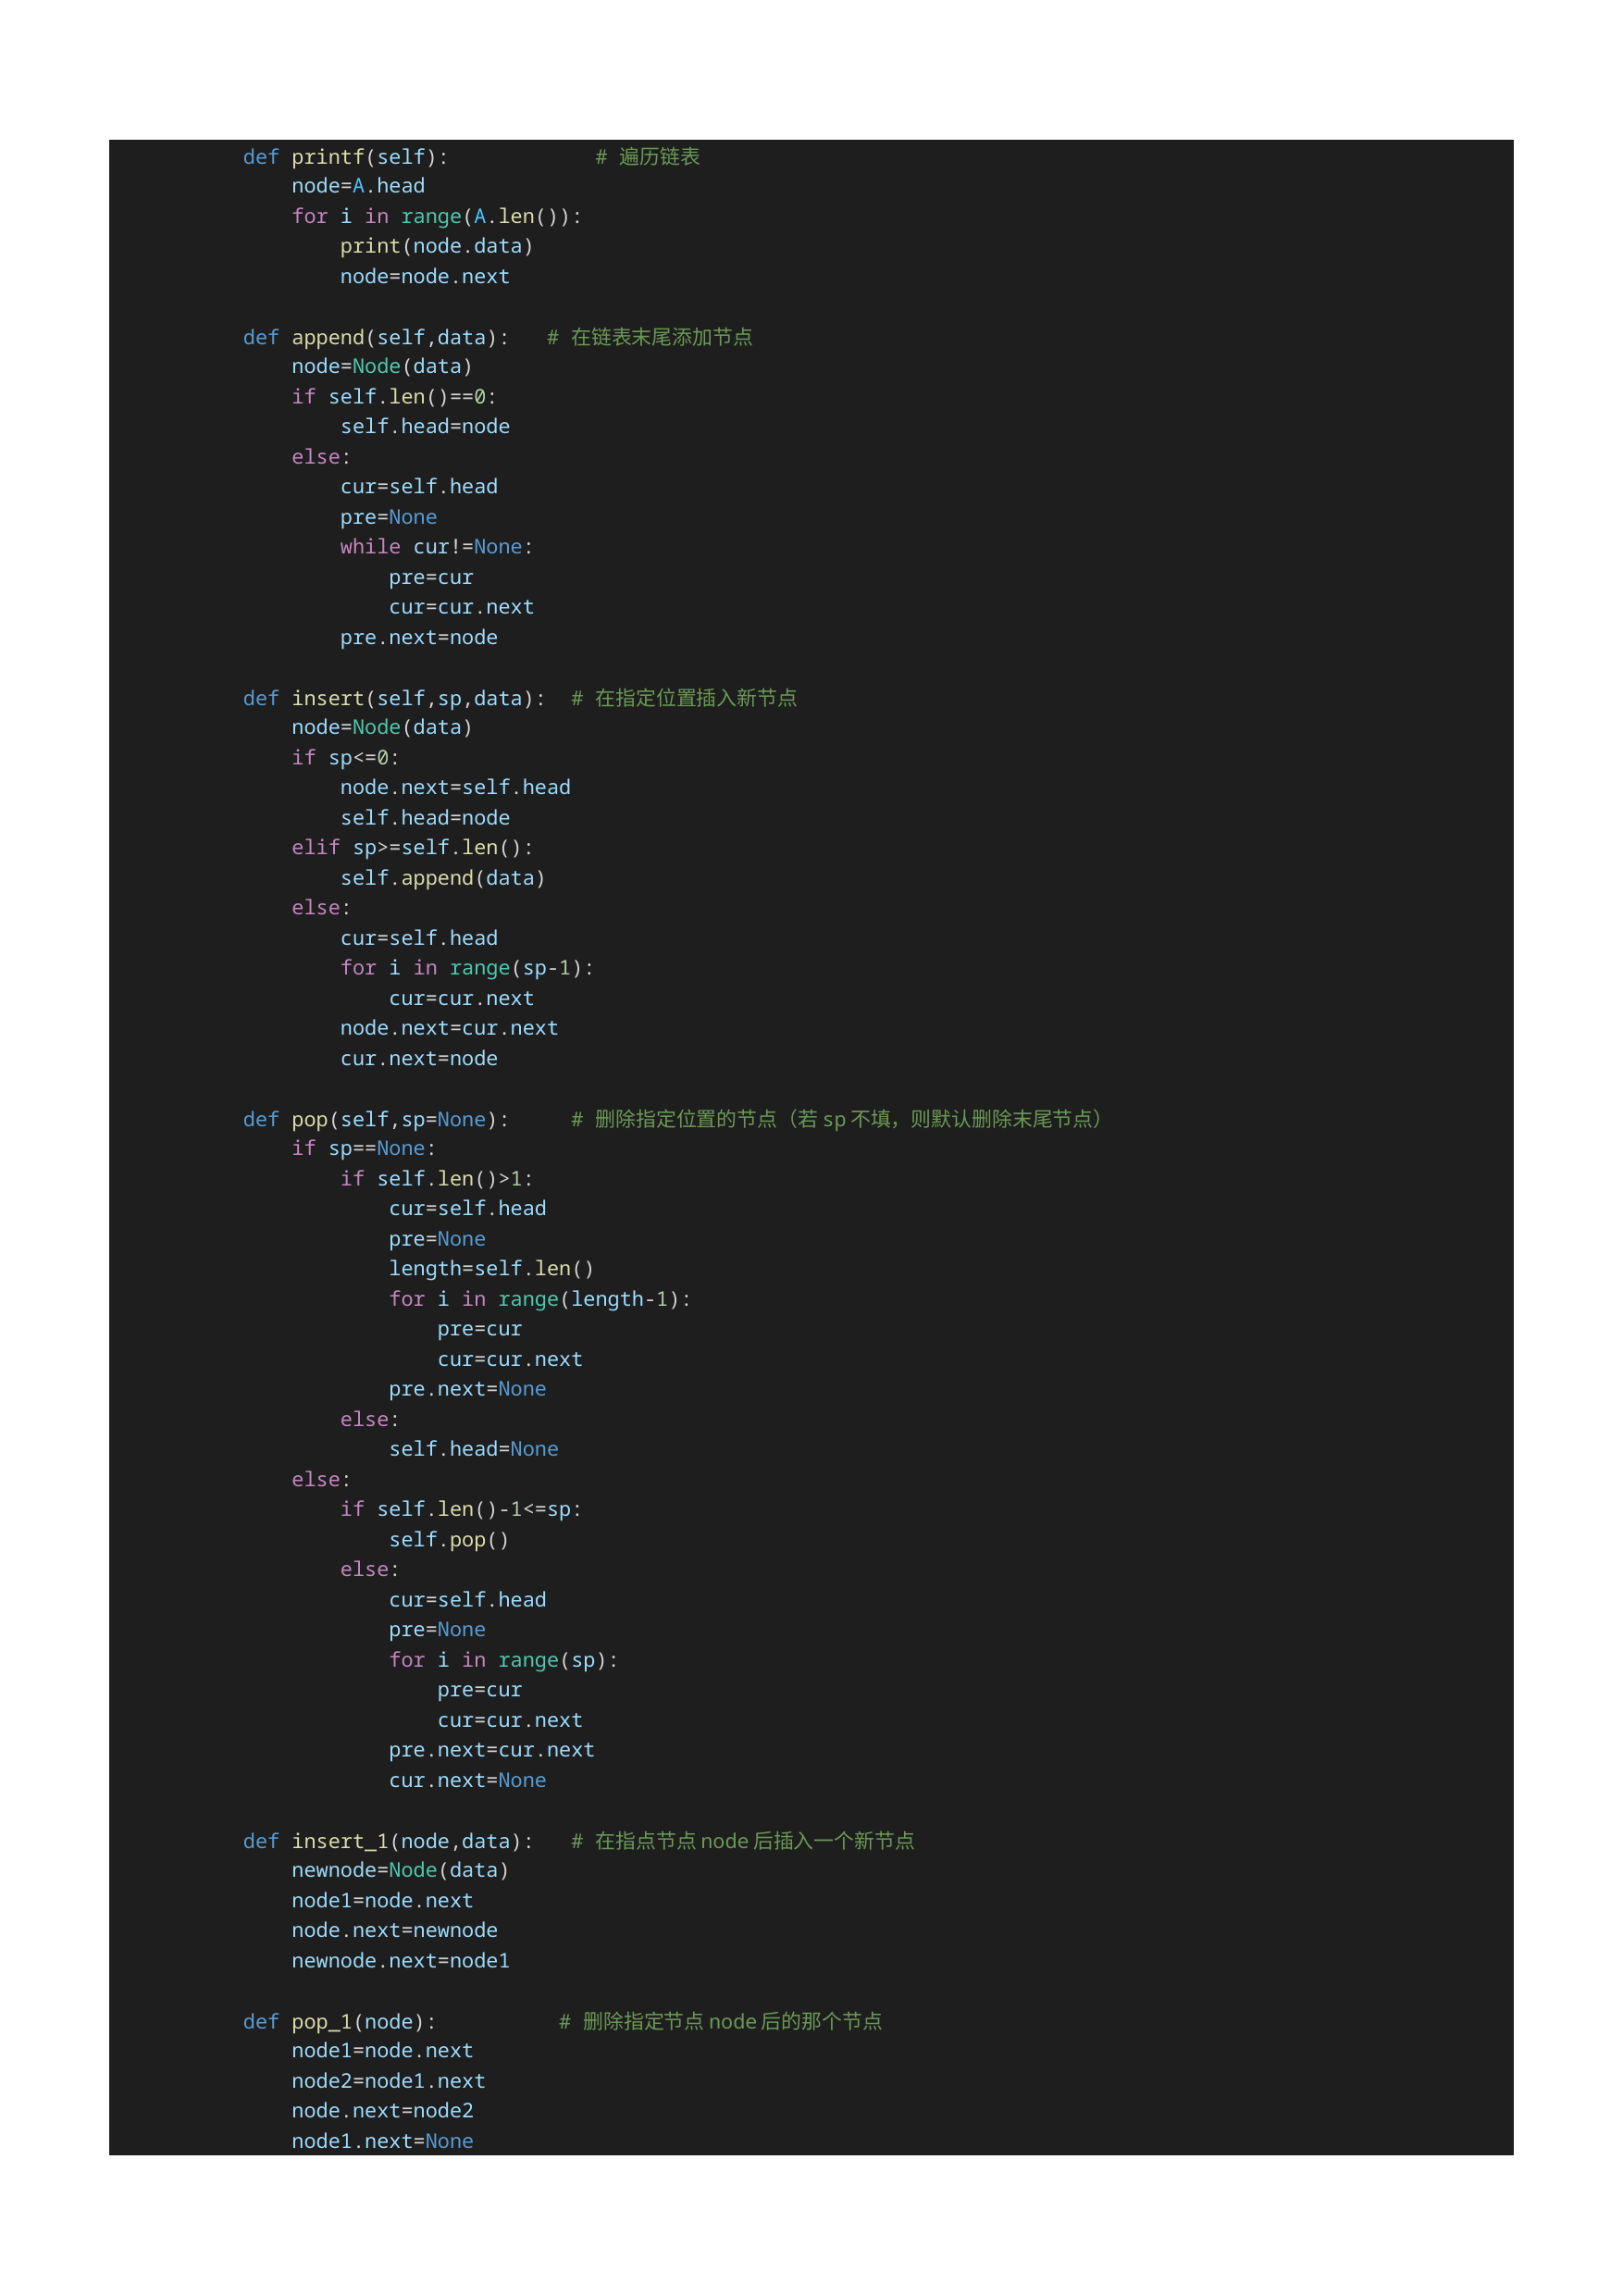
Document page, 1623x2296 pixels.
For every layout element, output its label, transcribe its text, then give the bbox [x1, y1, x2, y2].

text node=A.head [109, 170, 1514, 200]
text node1.next=None [109, 2125, 1514, 2155]
text self.append(data) [109, 862, 1514, 892]
text self.pop() [109, 1523, 1514, 1554]
text cur=self.head [109, 1583, 1514, 1614]
text node.next=node2 [109, 2095, 1514, 2125]
text for i in range(length-1): [109, 1283, 1514, 1313]
text pre=cur [109, 1313, 1514, 1343]
text if sp<=0: [109, 741, 1514, 772]
text def insert_1(node,data): # 在指点节点node后插入一个新节点 [109, 1824, 1514, 1855]
text node.next=self.head [109, 772, 1514, 801]
text while cur!=None: [109, 531, 1514, 561]
text def insert(self,sp,data): # 在指定位置插入新节点 [109, 681, 1514, 712]
text node=Node(data) [109, 712, 1514, 741]
text node2=node1.next [109, 2065, 1514, 2095]
text else: [109, 1403, 1514, 1433]
text self.head=node [109, 801, 1514, 832]
text cur=cur.next [109, 982, 1514, 1012]
text def pop_1(node): # 删除指定节点node后的那个节点 [109, 2004, 1514, 2035]
text node.next=newnode [109, 1915, 1514, 1944]
text pre=None [109, 1222, 1514, 1253]
text node=node.next [109, 260, 1514, 291]
text newnode=Node(data) [109, 1855, 1514, 1884]
text self.head=node [109, 411, 1514, 441]
text cur=self.head [109, 922, 1514, 952]
text pre.next=node [109, 621, 1514, 652]
text else: [109, 1554, 1514, 1583]
text for i in range(sp): [109, 1644, 1514, 1674]
text pre=None [109, 501, 1514, 531]
text self.head=None [109, 1433, 1514, 1463]
text cur=cur.next [109, 1343, 1514, 1373]
text def printf(self): # 遍历链表 [109, 140, 1514, 170]
text def append(self,data): # 在链表末尾添加节点 [109, 320, 1514, 351]
text pre=None [109, 1614, 1514, 1644]
text if self.len()>1: [109, 1162, 1514, 1193]
text cur=cur.next [109, 1704, 1514, 1734]
text if sp==None: [109, 1133, 1514, 1162]
text for i in range(sp-1): [109, 952, 1514, 982]
text elif sp>=self.len(): [109, 832, 1514, 862]
text pre.next=None [109, 1373, 1514, 1403]
text pre=cur [109, 561, 1514, 591]
text node=Node(data) [109, 351, 1514, 380]
text pre=cur [109, 1674, 1514, 1704]
text cur.next=None [109, 1764, 1514, 1794]
text def pop(self,sp=None): # 删除指定位置的节点（若sp不填，则默认删除末尾节点） [109, 1102, 1514, 1133]
text cur=self.head [109, 471, 1514, 501]
text for i in range(A.len()): [109, 200, 1514, 230]
text node1=node.next [109, 1884, 1514, 1915]
text cur.next=node [109, 1042, 1514, 1073]
text node.next=cur.next [109, 1012, 1514, 1042]
text if self.len()==0: [109, 380, 1514, 411]
text cur=cur.next [109, 591, 1514, 621]
text else: [109, 441, 1514, 471]
text newnode.next=node1 [109, 1944, 1514, 1975]
text else: [109, 892, 1514, 922]
text if self.len()-1<=sp: [109, 1494, 1514, 1523]
text else: [109, 1463, 1514, 1494]
text print(node.data) [109, 230, 1514, 260]
text length=self.len() [109, 1253, 1514, 1283]
text pre.next=cur.next [109, 1734, 1514, 1764]
text node1=node.next [109, 2035, 1514, 2065]
text cur=self.head [109, 1193, 1514, 1222]
